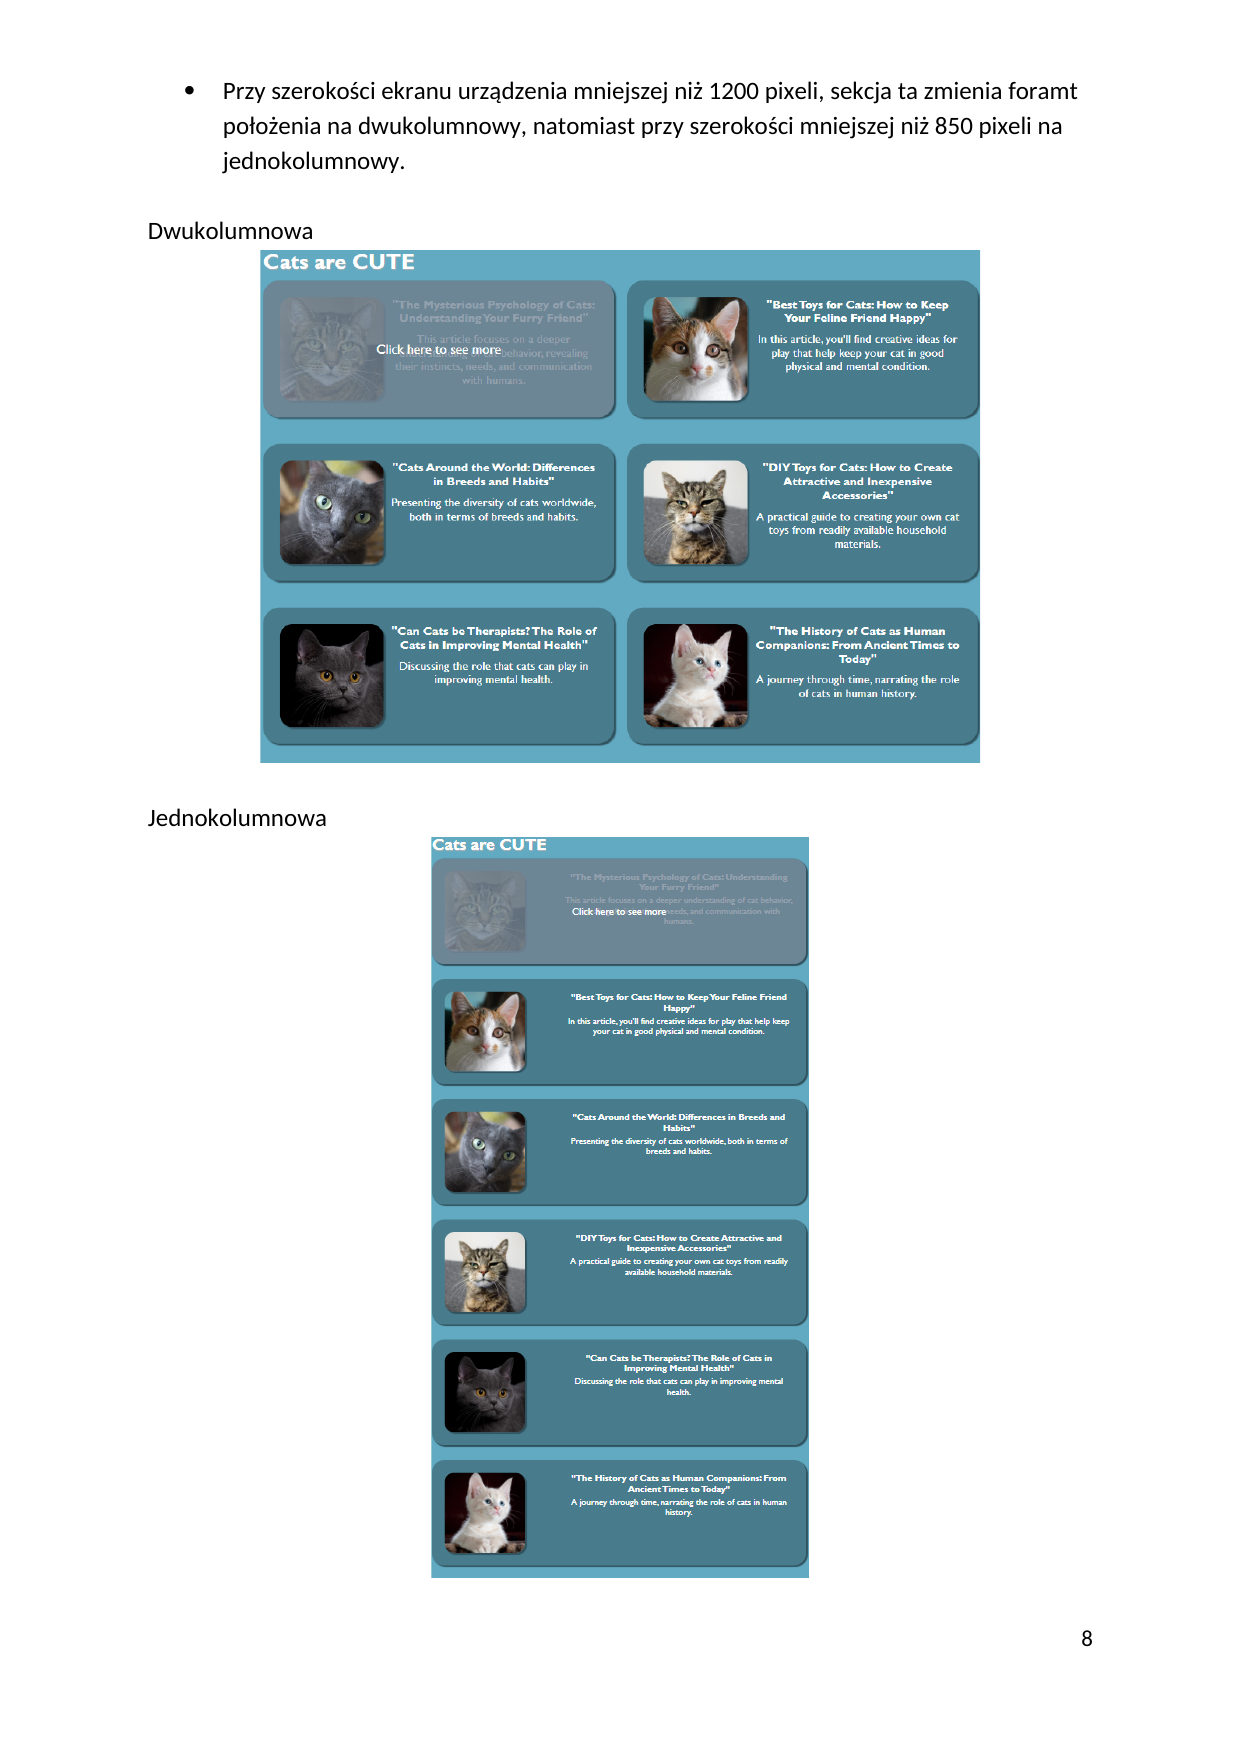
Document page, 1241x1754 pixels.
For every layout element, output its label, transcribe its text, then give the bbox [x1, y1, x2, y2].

list Przy szerokości ekranu urządzenia mniejszej niż 1200 pixeli, sekcja ta zmienia foramt położenia na dwukolumnowy, natomiast przy szerokości mniejszej niż 850 pixeli na jednokolumnowy. [185, 75, 1093, 176]
list Dwukolumnowa [148, 215, 1093, 246]
picture [260, 250, 980, 763]
picture [431, 837, 809, 1578]
list Jednokolumnowa [148, 802, 1093, 833]
